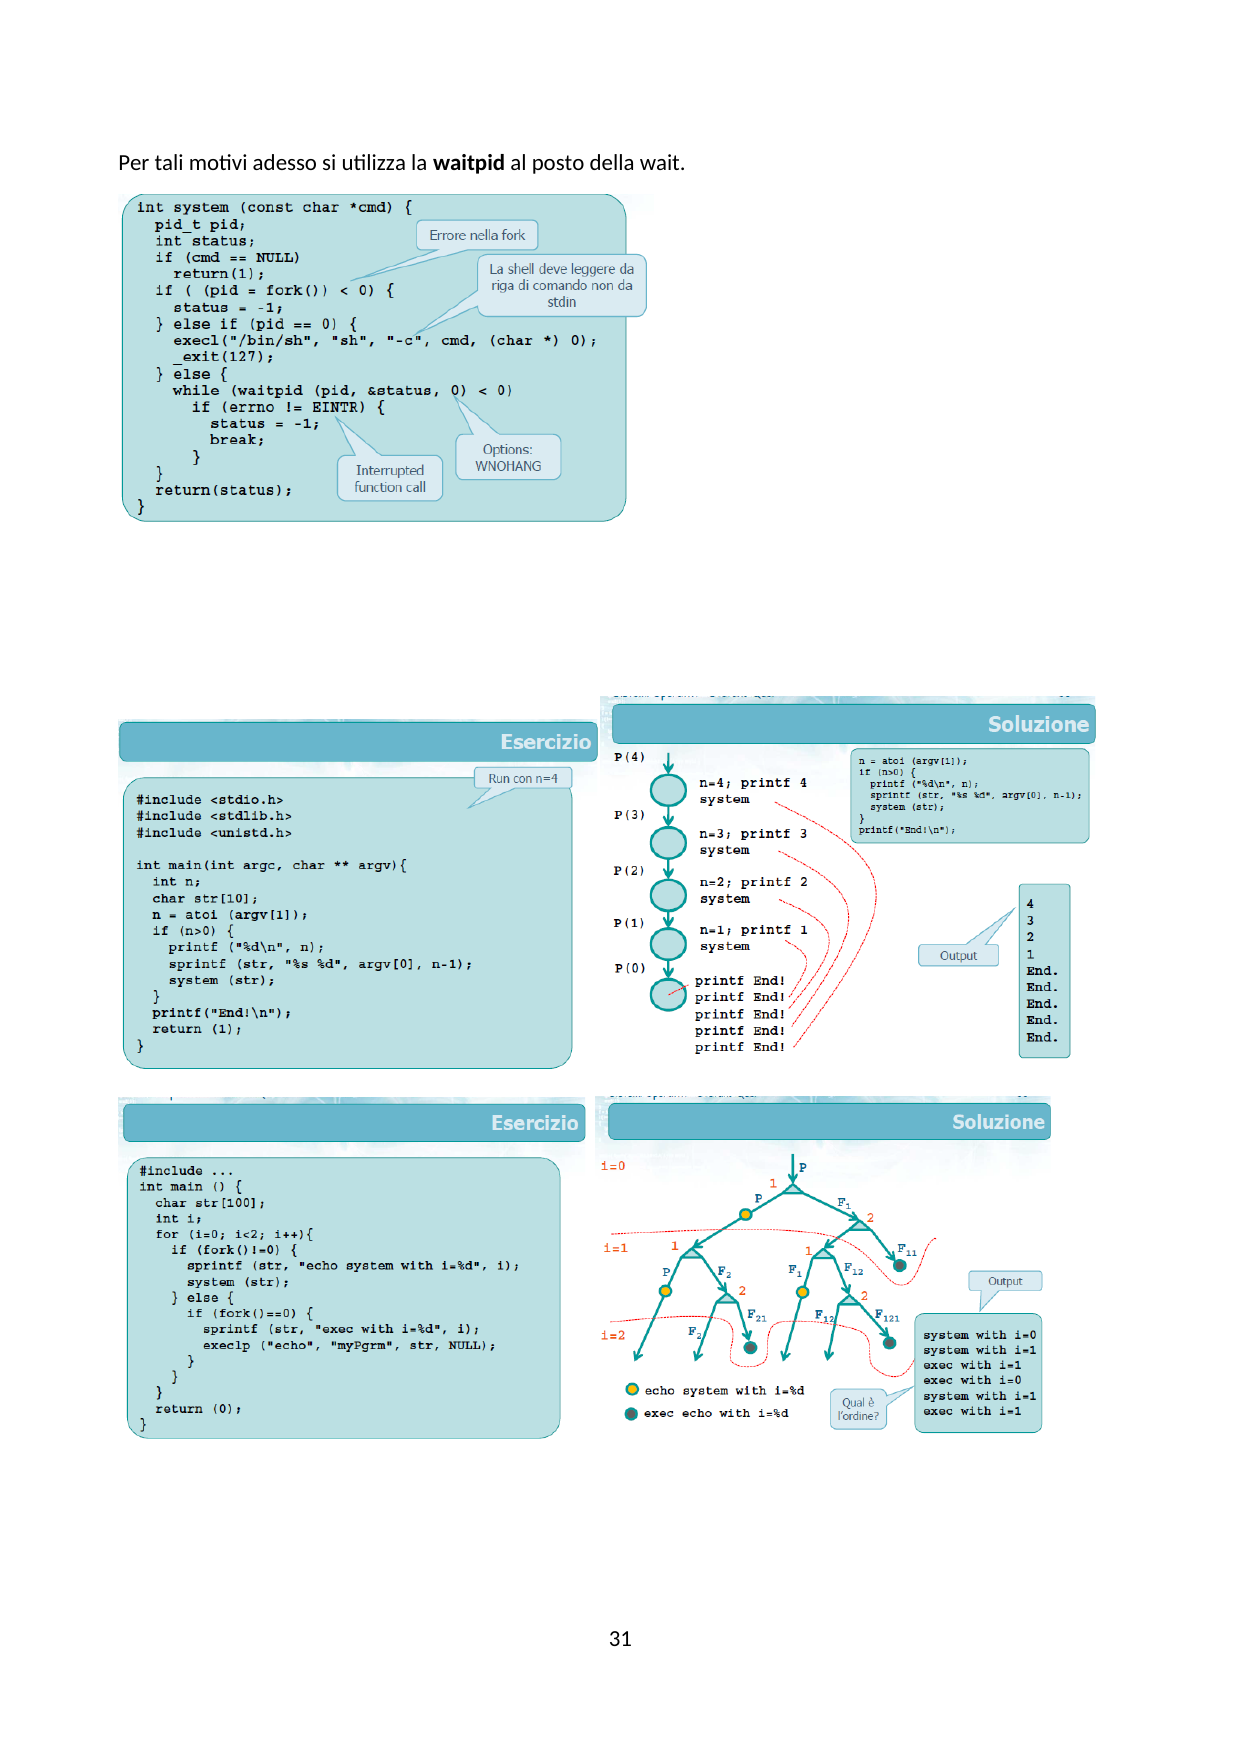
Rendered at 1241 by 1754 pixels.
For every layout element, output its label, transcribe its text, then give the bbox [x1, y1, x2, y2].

picture [118, 1096, 1060, 1446]
picture [118, 194, 654, 537]
text Per tali motivi adesso si utilizza la waitpid al posto della wait. [118, 148, 1122, 176]
picture [118, 696, 1099, 1078]
